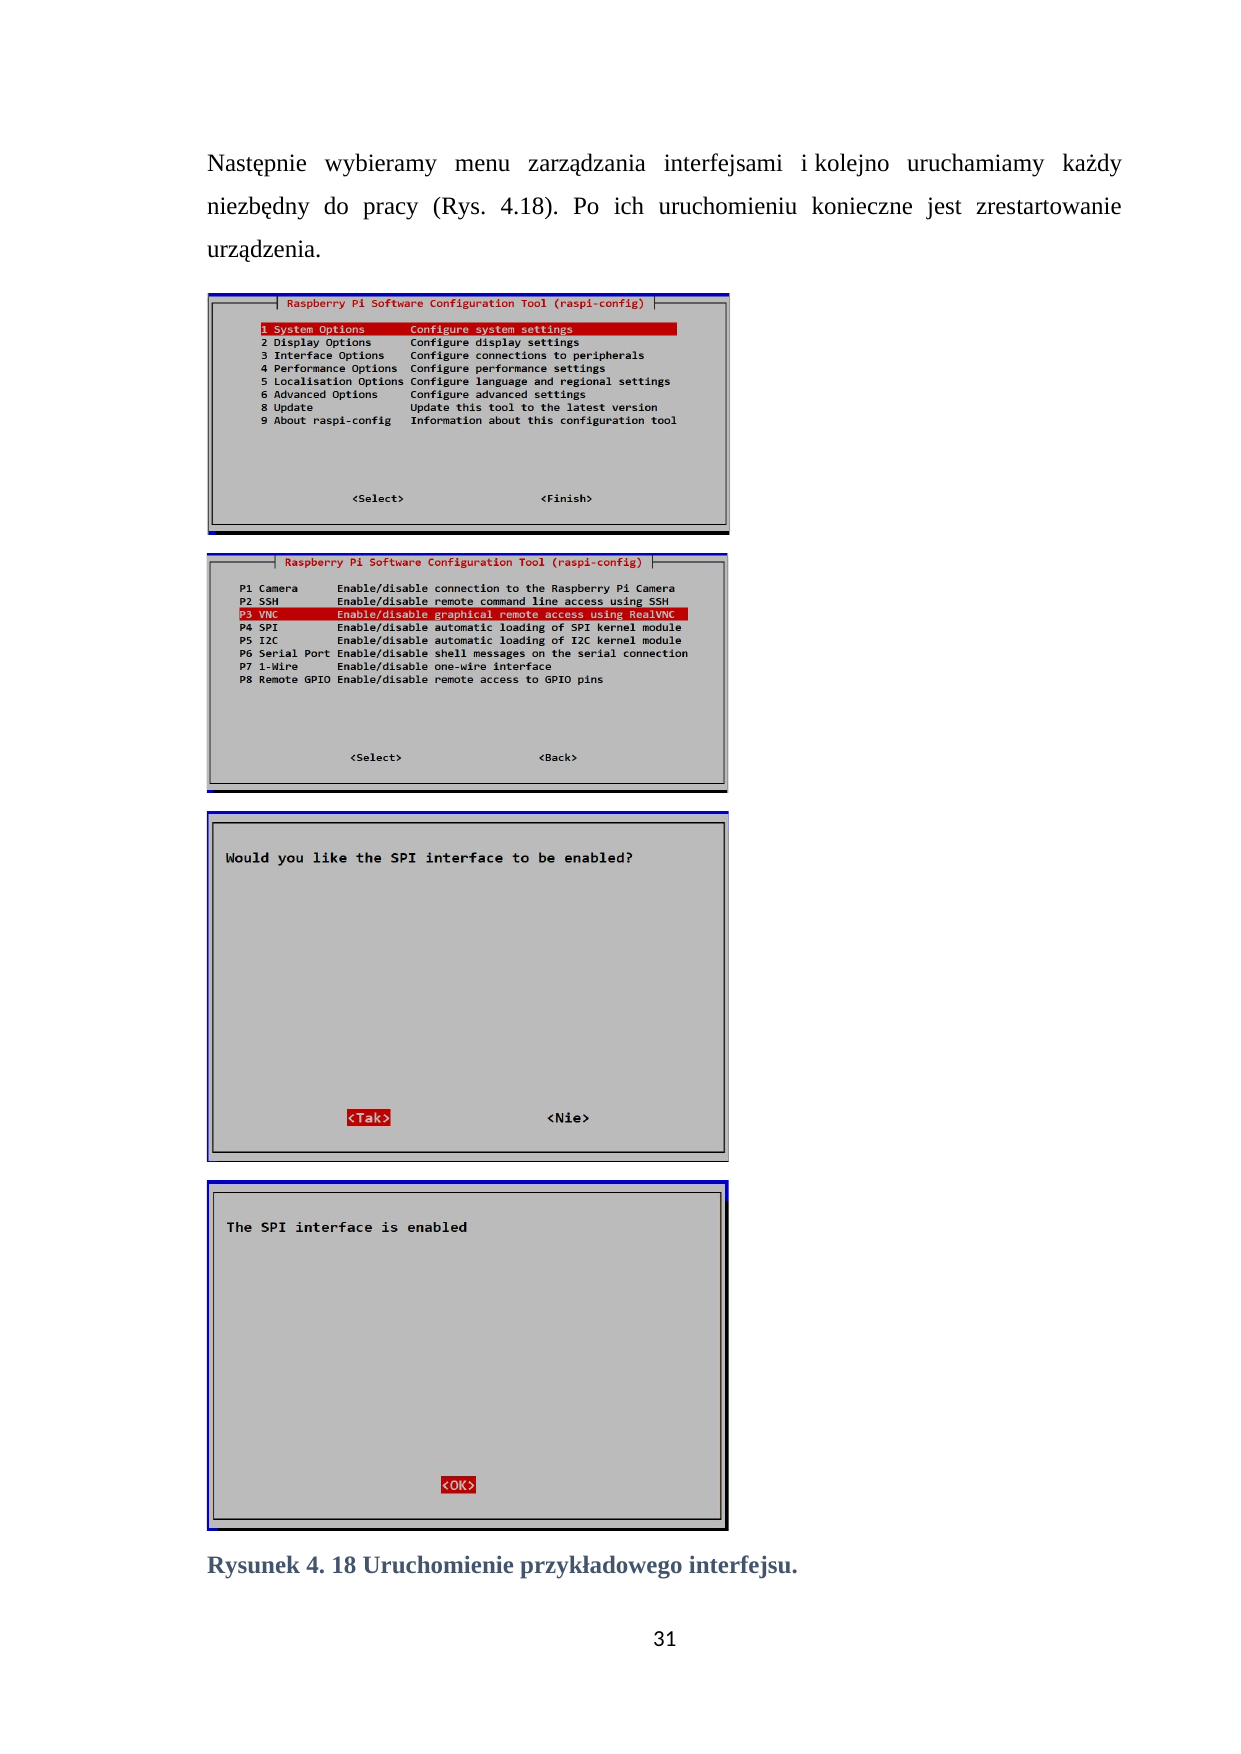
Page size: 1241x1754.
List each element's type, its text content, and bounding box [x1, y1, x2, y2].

picture [206, 293, 731, 535]
picture [206, 553, 729, 793]
text Rysunek 4. 18 Uruchomienie przykładowego interfejsu. [207, 1550, 1122, 1578]
picture [206, 1180, 729, 1531]
picture [206, 811, 729, 1162]
text Następnie wybieramy menu zarządzania interfejsami i kolejno uruchamiamy każdy niezbędny do pracy (Rys. 4.18). Po ich uruchomieniu konieczne jest zrestartowanie urządzenia. [207, 148, 1122, 263]
